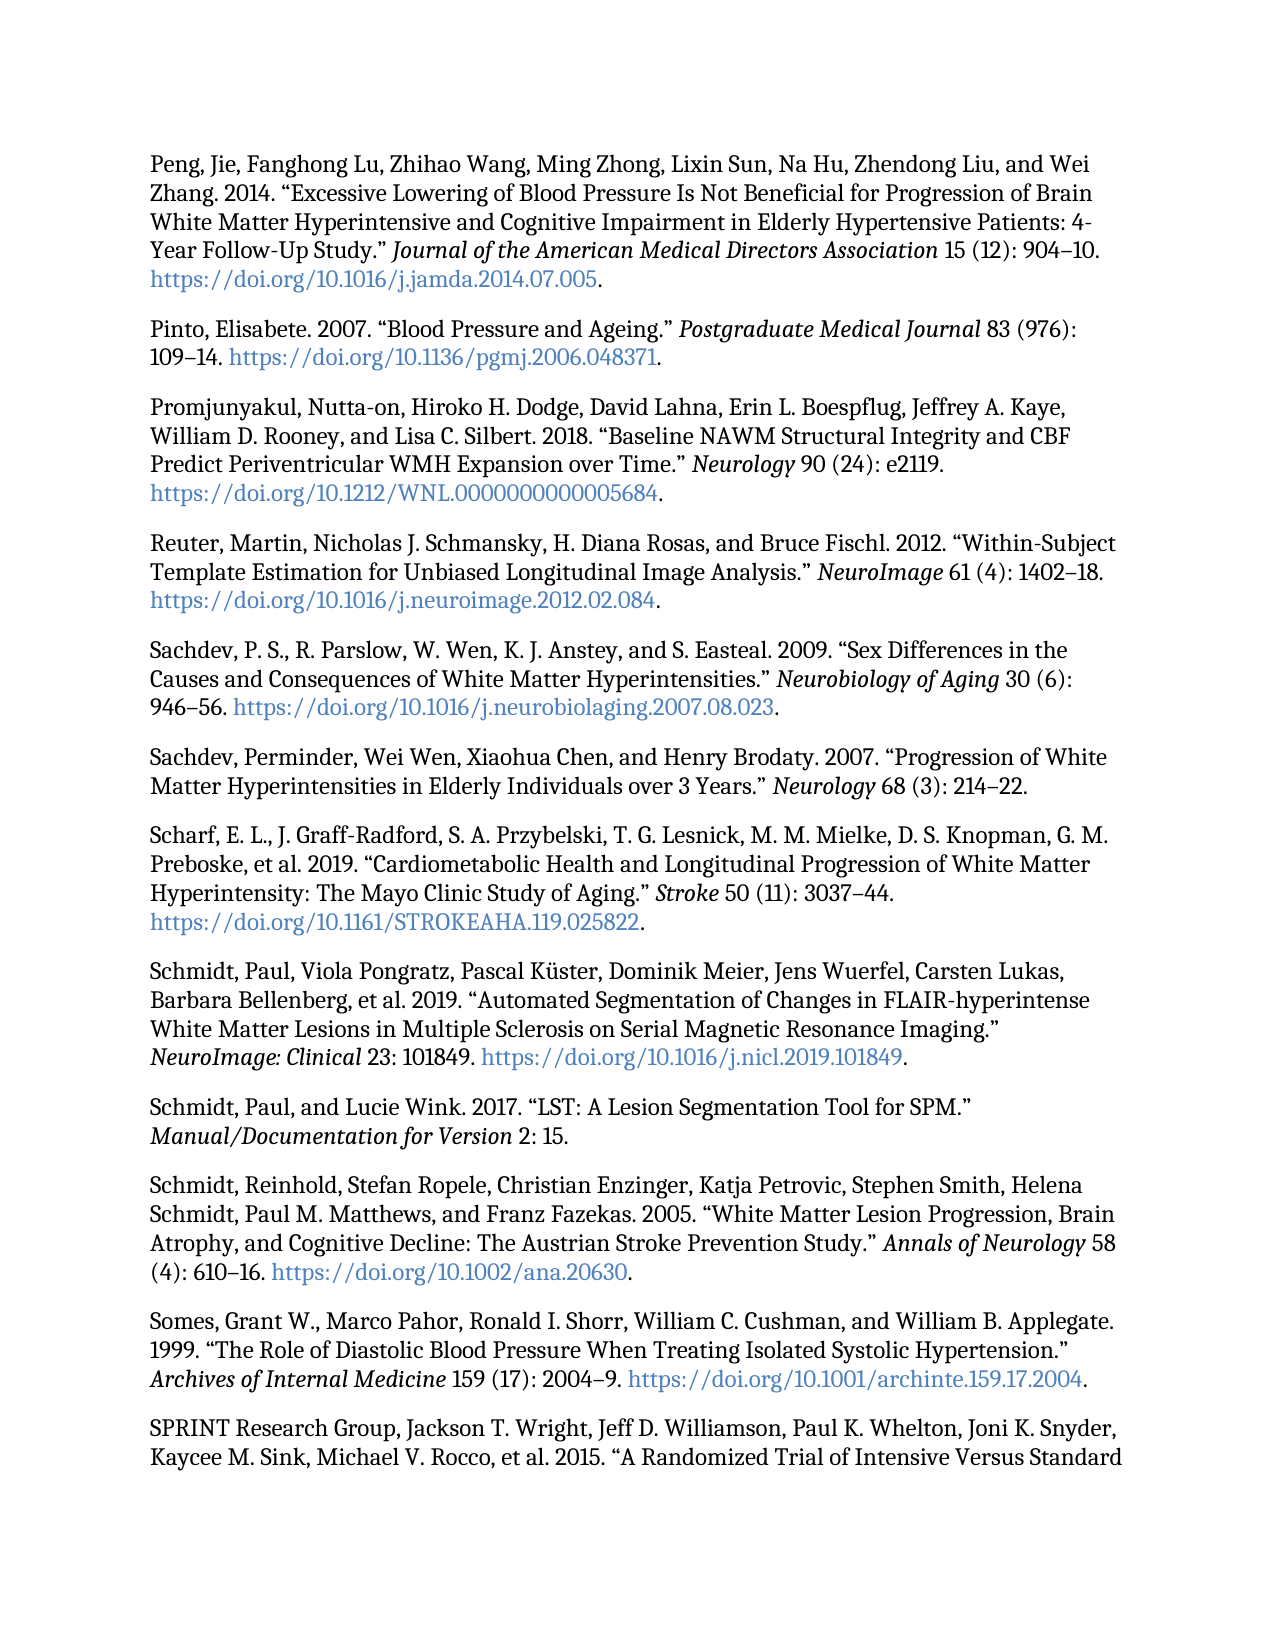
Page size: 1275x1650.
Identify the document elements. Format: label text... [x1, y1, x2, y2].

text Peng, Jie, Fanghong Lu, Zhihao Wang, Ming Zhong, Lixin Sun, Na Hu, Zhendong Liu, and Wei Zhang. 2014. “Excessive Lowering of Blood Pressure Is Not Beneficial for Progression of Brain White Matter Hyperintensive and Cognitive Impairment in Elderly Hypertensive Patients: 4-Year Follow-Up Study.” Journal of the American Medical Directors Association 15 (12): 904–10. https://doi.org/10.1016/j.jamda.2014.07.005. [150, 150, 1125, 294]
text Schmidt, Paul, Viola Pongratz, Pascal Küster, Dominik Meier, Jens Wuerfel, Carsten Lukas, Barbara Bellenberg, et al. 2019. “Automated Segmentation of Changes in FLAIR-hyperintense White Matter Lesions in Multiple Sclerosis on Serial Magnetic Resonance Imaging.” NeuroImage: Clinical 23: 101849. https://doi.org/10.1016/j.nicl.2019.101849. [150, 957, 1125, 1072]
text Scharf, E. L., J. Graff-Radford, S. A. Przybelski, T. G. Lesnick, M. M. Mielke, D. S. Knopman, G. M. Preboske, et al. 2019. “Cardiometabolic Health and Longitudinal Progression of White Matter Hyperintensity: The Mayo Clinic Study of Aging.” Stroke 50 (11): 3037–44. https://doi.org/10.1161/STROKEAHA.119.025822. [150, 821, 1125, 936]
text Pinto, Elisabete. 2007. “Blood Pressure and Ageing.” Postgraduate Medical Journal 83 (976): 109–14. https://doi.org/10.1136/pgmj.2006.048371. [150, 314, 1125, 372]
text Somes, Grant W., Marco Pahor, Ronald I. Shorr, William C. Cushman, and William B. Applegate. 1999. “The Role of Diastolic Blood Pressure When Treating Isolated Systolic Hypertension.” Archives of Internal Medicine 159 (17): 2004–9. https://doi.org/10.1001/archinte.159.17.2004. [150, 1307, 1125, 1393]
text Schmidt, Paul, and Lucie Wink. 2017. “LST: A Lesion Segmentation Tool for SPM.” Manual/Documentation for Version 2: 15. [150, 1093, 1125, 1150]
text Sachdev, P. S., R. Parslow, W. Wen, K. J. Anstey, and S. Easteal. 2009. “Sex Differences in the Causes and Consequences of White Matter Hyperintensities.” Neurobiology of Aging 30 (6): 946–56. https://doi.org/10.1016/j.neurobiolaging.2007.08.023. [150, 636, 1125, 722]
text Reuter, Martin, Nicholas J. Schmansky, H. Diana Rosas, and Bruce Fischl. 2012. “Within-Subject Template Estimation for Unbiased Longitudinal Image Analysis.” NeuroImage 61 (4): 1402–18. https://doi.org/10.1016/j.neuroimage.2012.02.084. [150, 529, 1125, 615]
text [150, 1414, 1125, 1472]
text Schmidt, Reinhold, Stefan Ropele, Christian Enzinger, Katja Petrovic, Stephen Smith, Helena Schmidt, Paul M. Matthews, and Franz Fazekas. 2005. “White Matter Lesion Progression, Brain Atrophy, and Cognitive Decline: The Austrian Stroke Prevention Study.” Annals of Neurology 58 (4): 610–16. https://doi.org/10.1002/ana.20630. [150, 1171, 1125, 1286]
text Promjunyakul, Nutta-on, Hiroko H. Dodge, David Lahna, Erin L. Boespflug, Jeffrey A. Kaye, William D. Rooney, and Lisa C. Silbert. 2018. “Baseline NAWM Structural Integrity and CBF Predict Periventricular WMH Expansion over Time.” Neurology 90 (24): e2119. https://doi.org/10.1212/WNL.0000000000005684. [150, 393, 1125, 508]
text Sachdev, Perminder, Wei Wen, Xiaohua Chen, and Henry Brodaty. 2007. “Progression of White Matter Hyperintensities in Elderly Individuals over 3 Years.” Neurology 68 (3): 214–22. [150, 743, 1125, 800]
